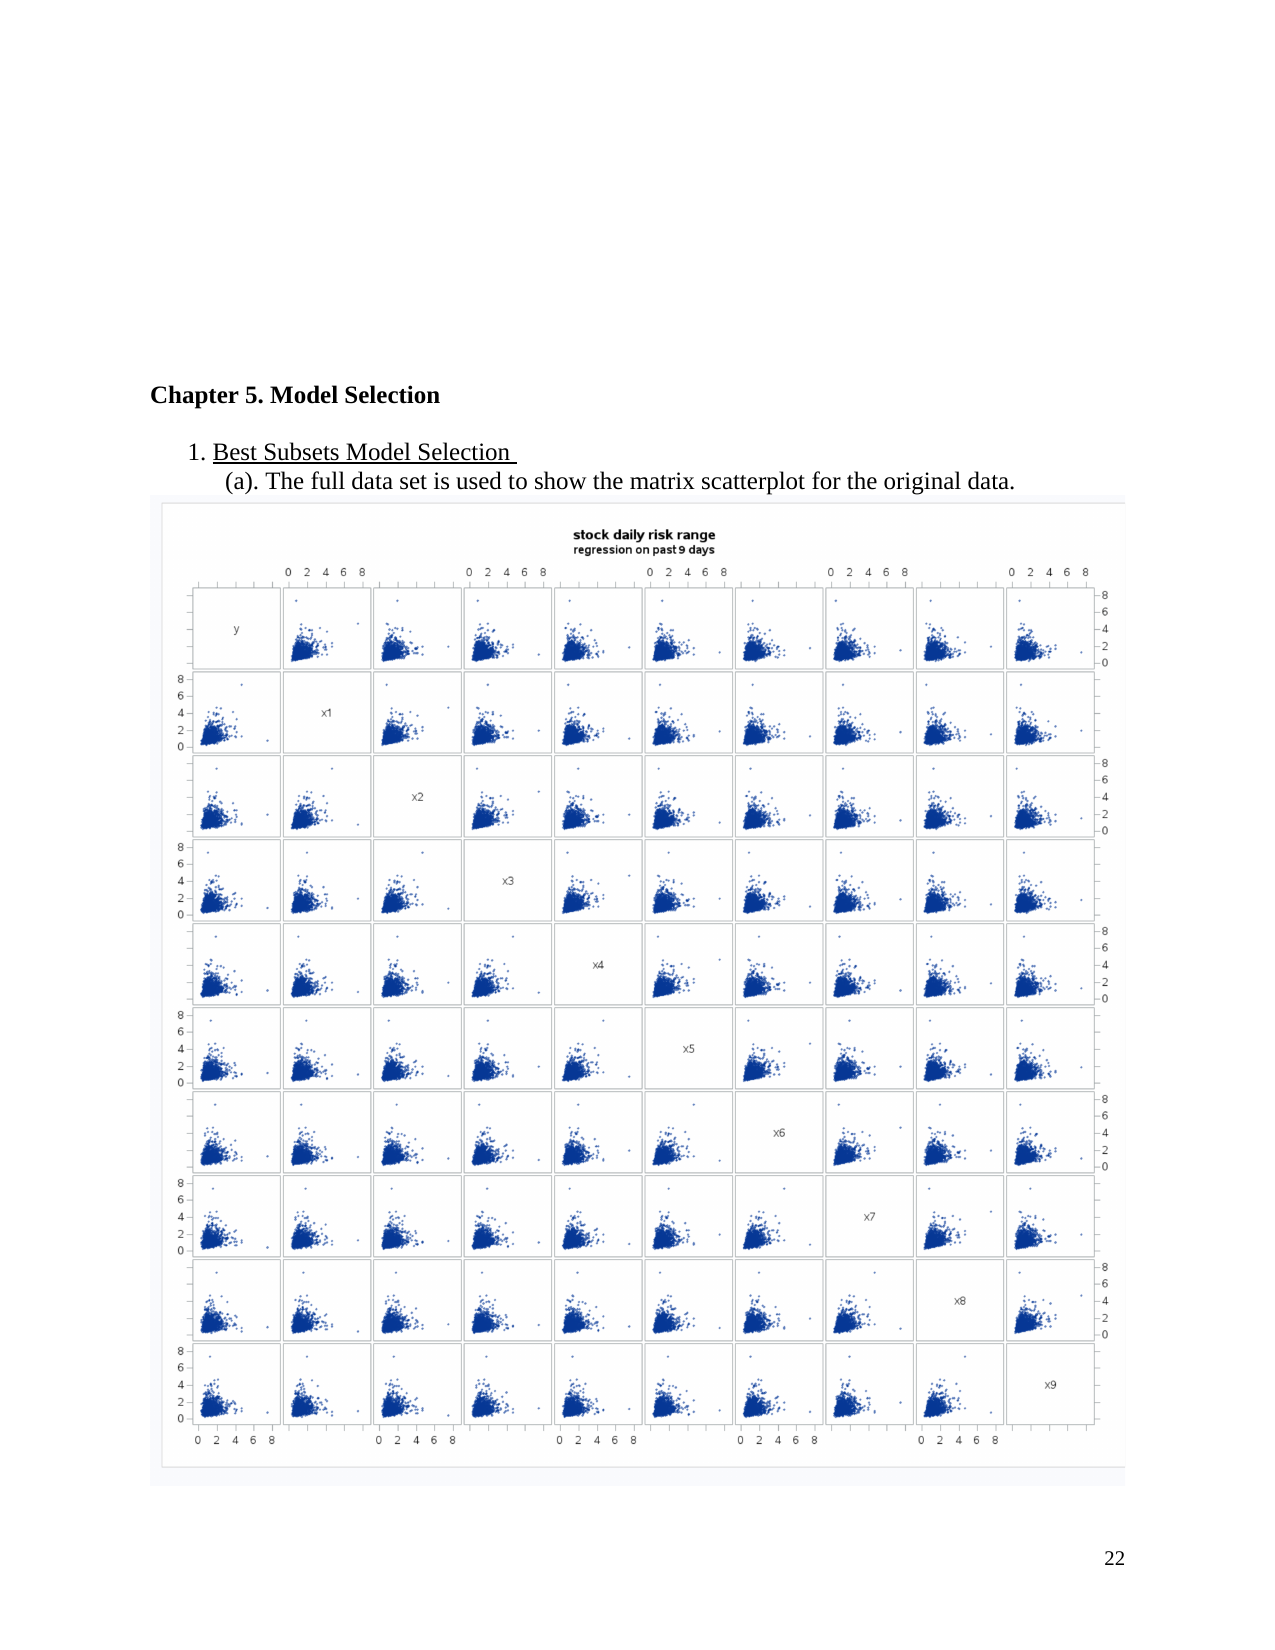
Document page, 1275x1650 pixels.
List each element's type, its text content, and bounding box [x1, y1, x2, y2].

text (a). The full data set is used to show the matrix scatterplot for the original data. [150, 466, 1125, 495]
picture [150, 495, 1125, 1486]
text Chapter 5. Model Selection [150, 380, 1125, 409]
text 1. Best Subsets Model Selection [150, 437, 1125, 466]
